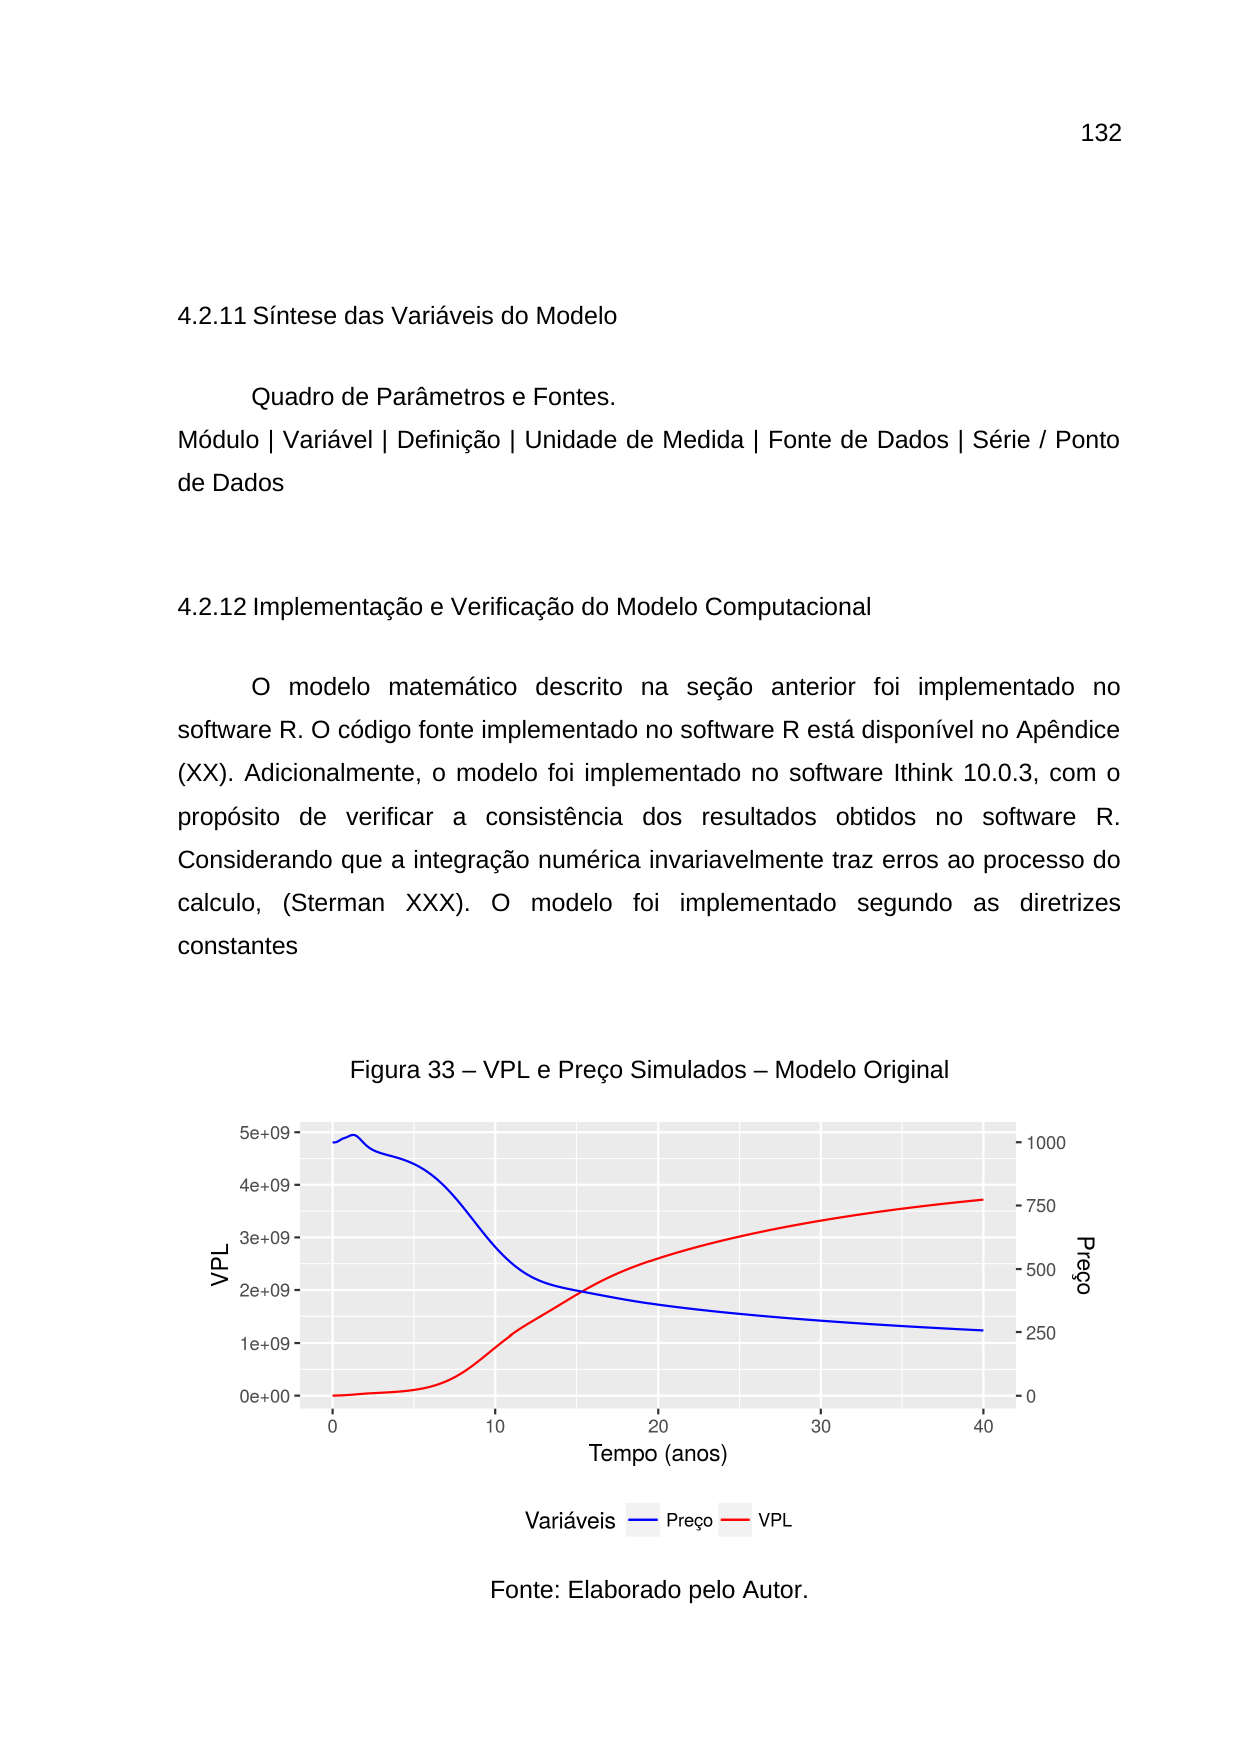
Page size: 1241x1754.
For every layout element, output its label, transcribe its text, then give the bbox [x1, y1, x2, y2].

text Fonte: Elaborado pelo Autor. [177, 1575, 1122, 1603]
text Quadro de Parâmetros e Fontes. [177, 382, 1122, 410]
text Módulo | Variável | Definição | Unidade de Medida | Fonte de Dados | Série / Ponto de Dados [177, 425, 1122, 497]
subtitle Síntese das Variáveis do Modelo [177, 301, 1122, 330]
subtitle Implementação e Verificação do Modelo Computacional [177, 592, 1122, 620]
text Figura 33 – VPL e Preço Simulados – Modelo Original [177, 1055, 1122, 1083]
text O modelo matemático descrito na seção anterior foi implementado no software R. O código fonte implementado no software R está disponível no Apêndice (XX). Adicionalmente, o modelo foi implementado no software Ithink 10.0.3, com o propósito de verificar a consistência dos resultados obtidos no software R. Considerando que a integração numérica invariavelmente traz erros ao processo do calculo, (Sterman XXX). O modelo foi implementado segundo as diretrizes constantes [177, 672, 1122, 960]
picture [199, 1110, 1100, 1561]
